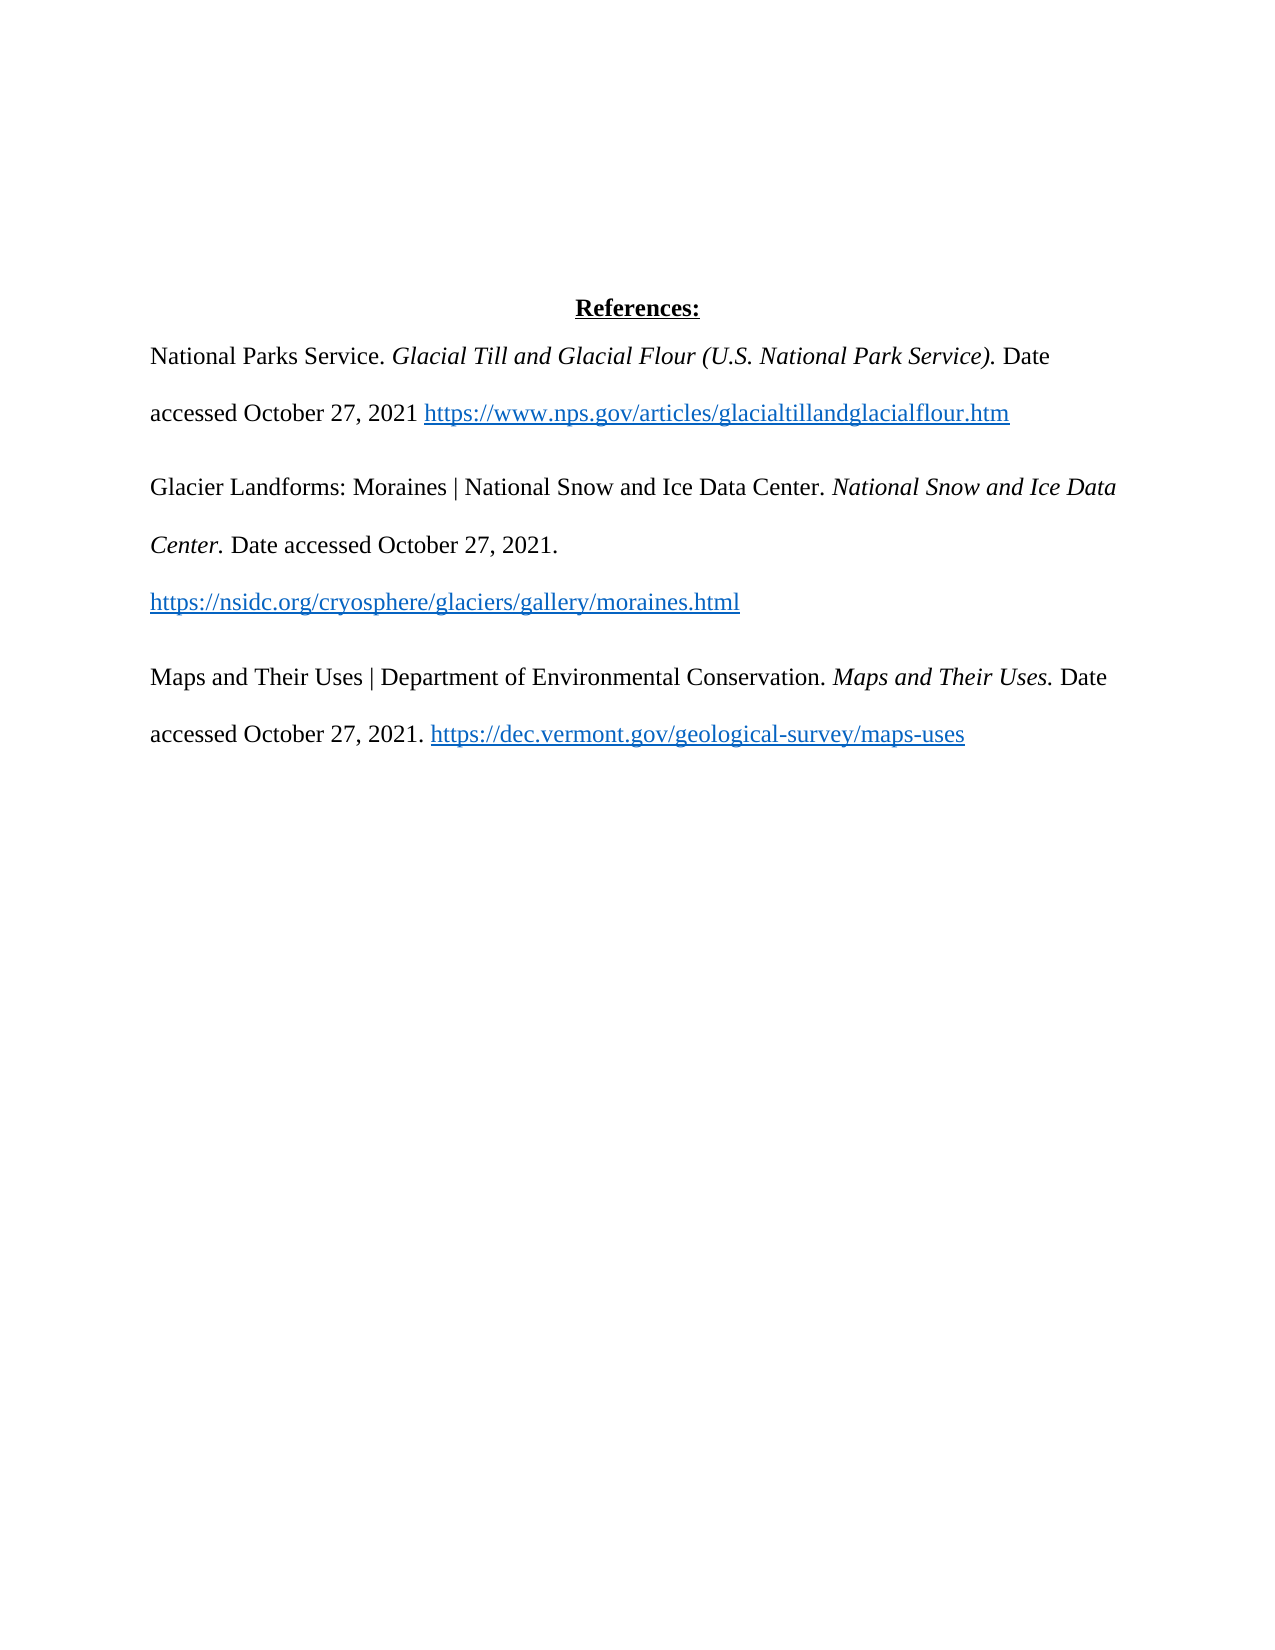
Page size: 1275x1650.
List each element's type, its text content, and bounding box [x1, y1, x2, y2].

text Glacier Landforms: Moraines | National Snow and Ice Data Center. National Snow and Ice Data Center. Date accessed October 27, 2021. https://nsidc.org/cryosphere/glaciers/gallery/moraines.html [150, 472, 1125, 616]
text National Parks Service. Glacial Till and Glacial Flour (U.S. National Park Service). Date accessed October 27, 2021 https://www.nps.gov/articles/glacialtillandglacialflour.htm [150, 341, 1125, 427]
text Maps and Their Uses | Department of Environmental Conservation. Maps and Their Uses. Date accessed October 27, 2021. https://dec.vermont.gov/geological-survey/maps-uses [150, 662, 1125, 748]
text References: [150, 293, 1125, 322]
